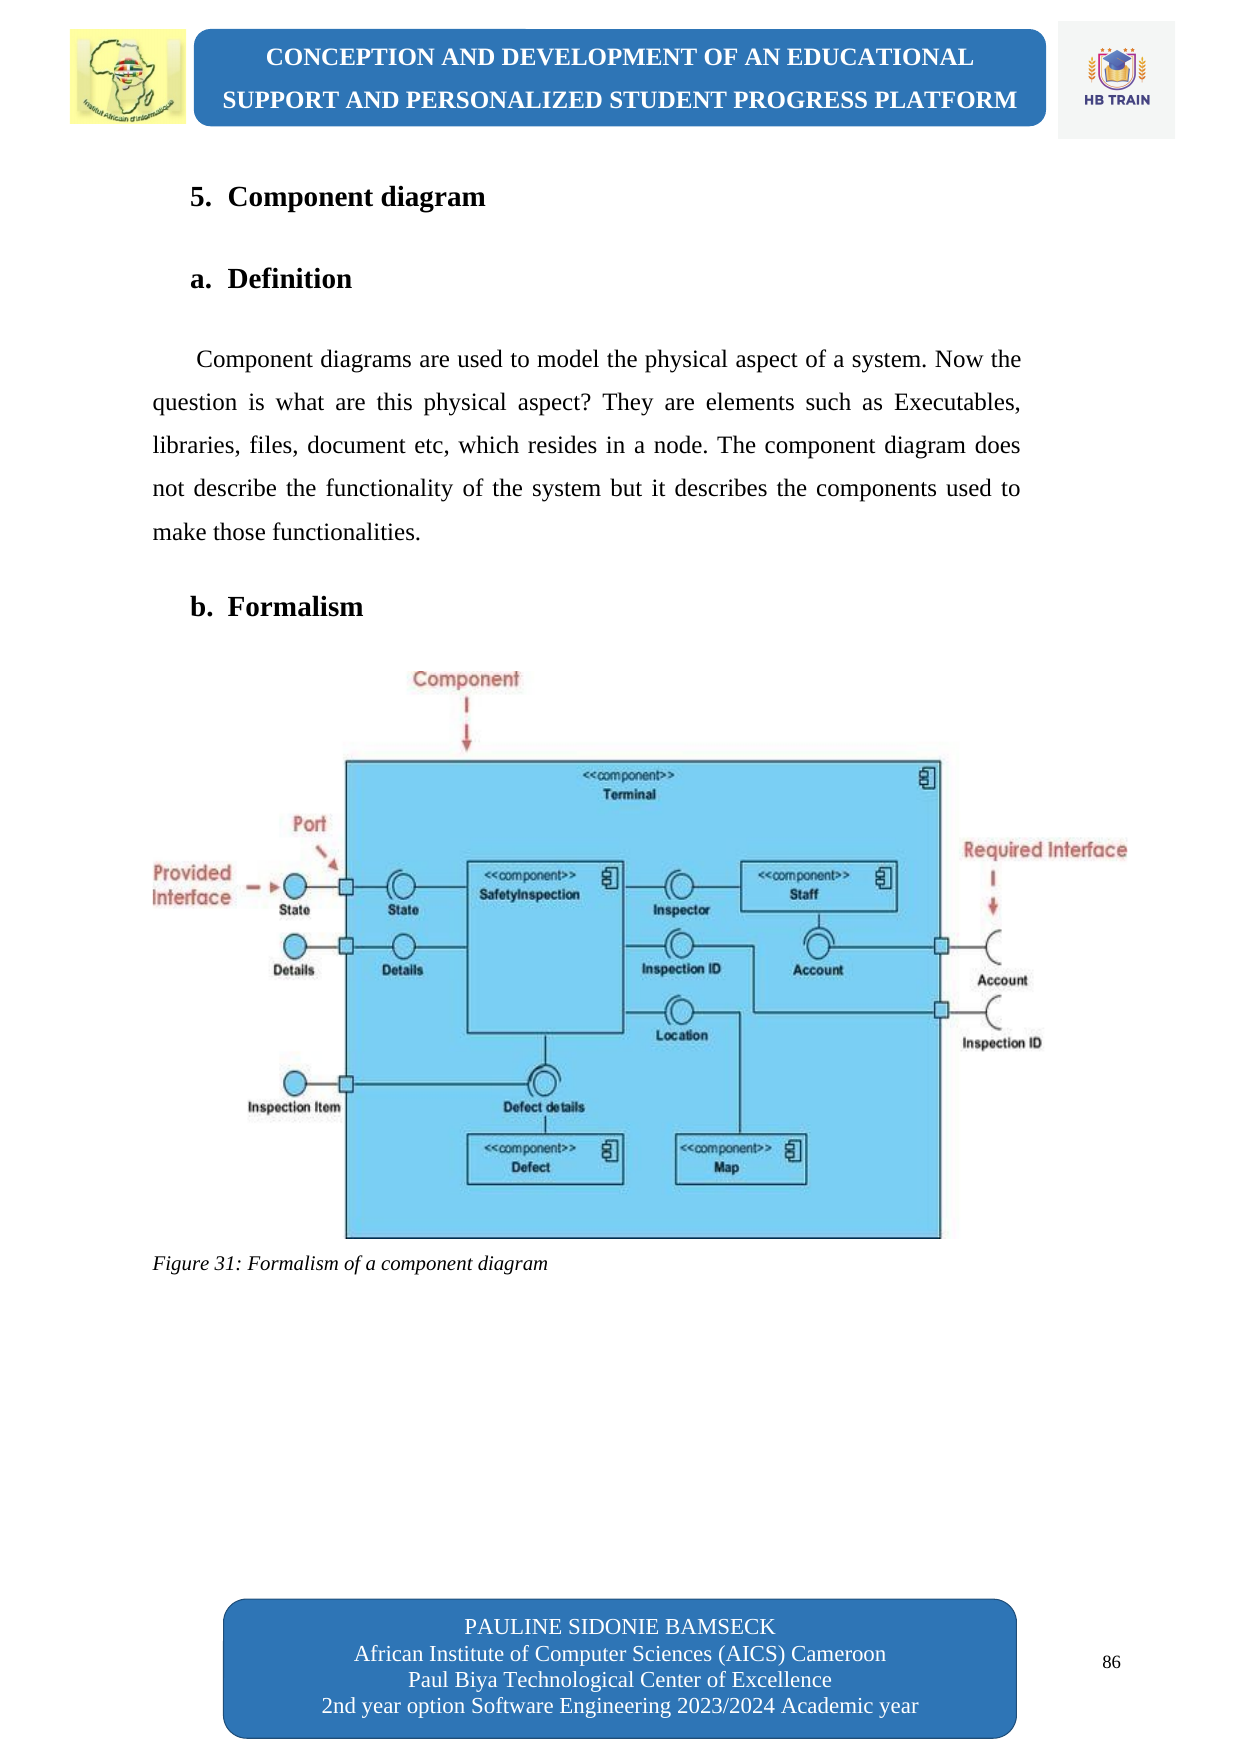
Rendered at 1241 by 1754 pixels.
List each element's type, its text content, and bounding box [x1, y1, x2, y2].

picture [69, 29, 187, 124]
list Component diagrams are used to model the physical aspect of a system. Now the question is what are this physical aspect? They are elements such as Executables, libraries, files, document etc, which resides in a node. The component diagram does not describe the functionality of the system but it describes the components used to make those functionalities. [152, 344, 1022, 545]
picture [152, 671, 1128, 1239]
picture [1058, 21, 1176, 139]
subtitle Formalism [190, 589, 1088, 622]
subtitle Component diagram [190, 179, 1088, 213]
text Figure 31: Formalism of a component diagram [152, 1251, 1088, 1275]
subtitle Definition [190, 262, 1088, 295]
